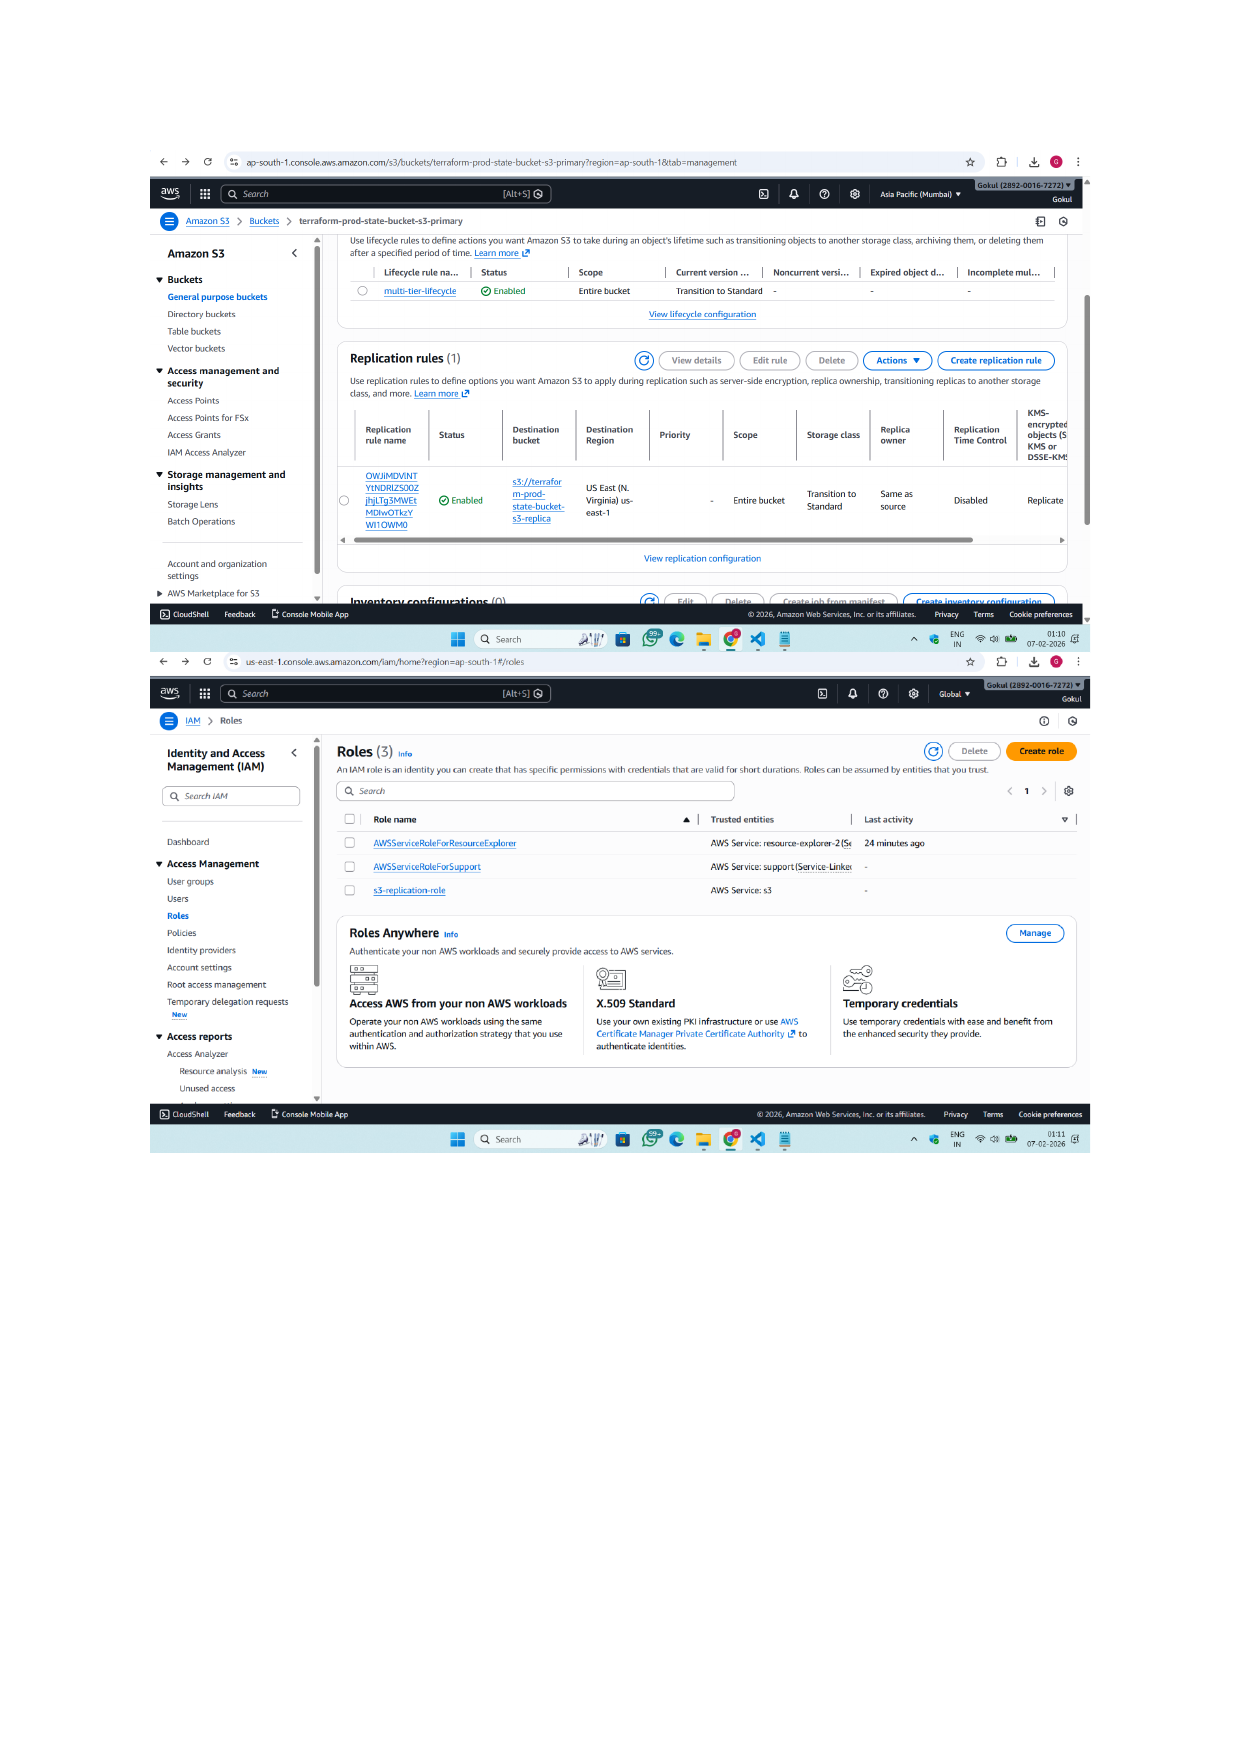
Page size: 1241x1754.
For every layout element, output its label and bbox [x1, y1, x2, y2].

picture [150, 150, 1091, 1153]
